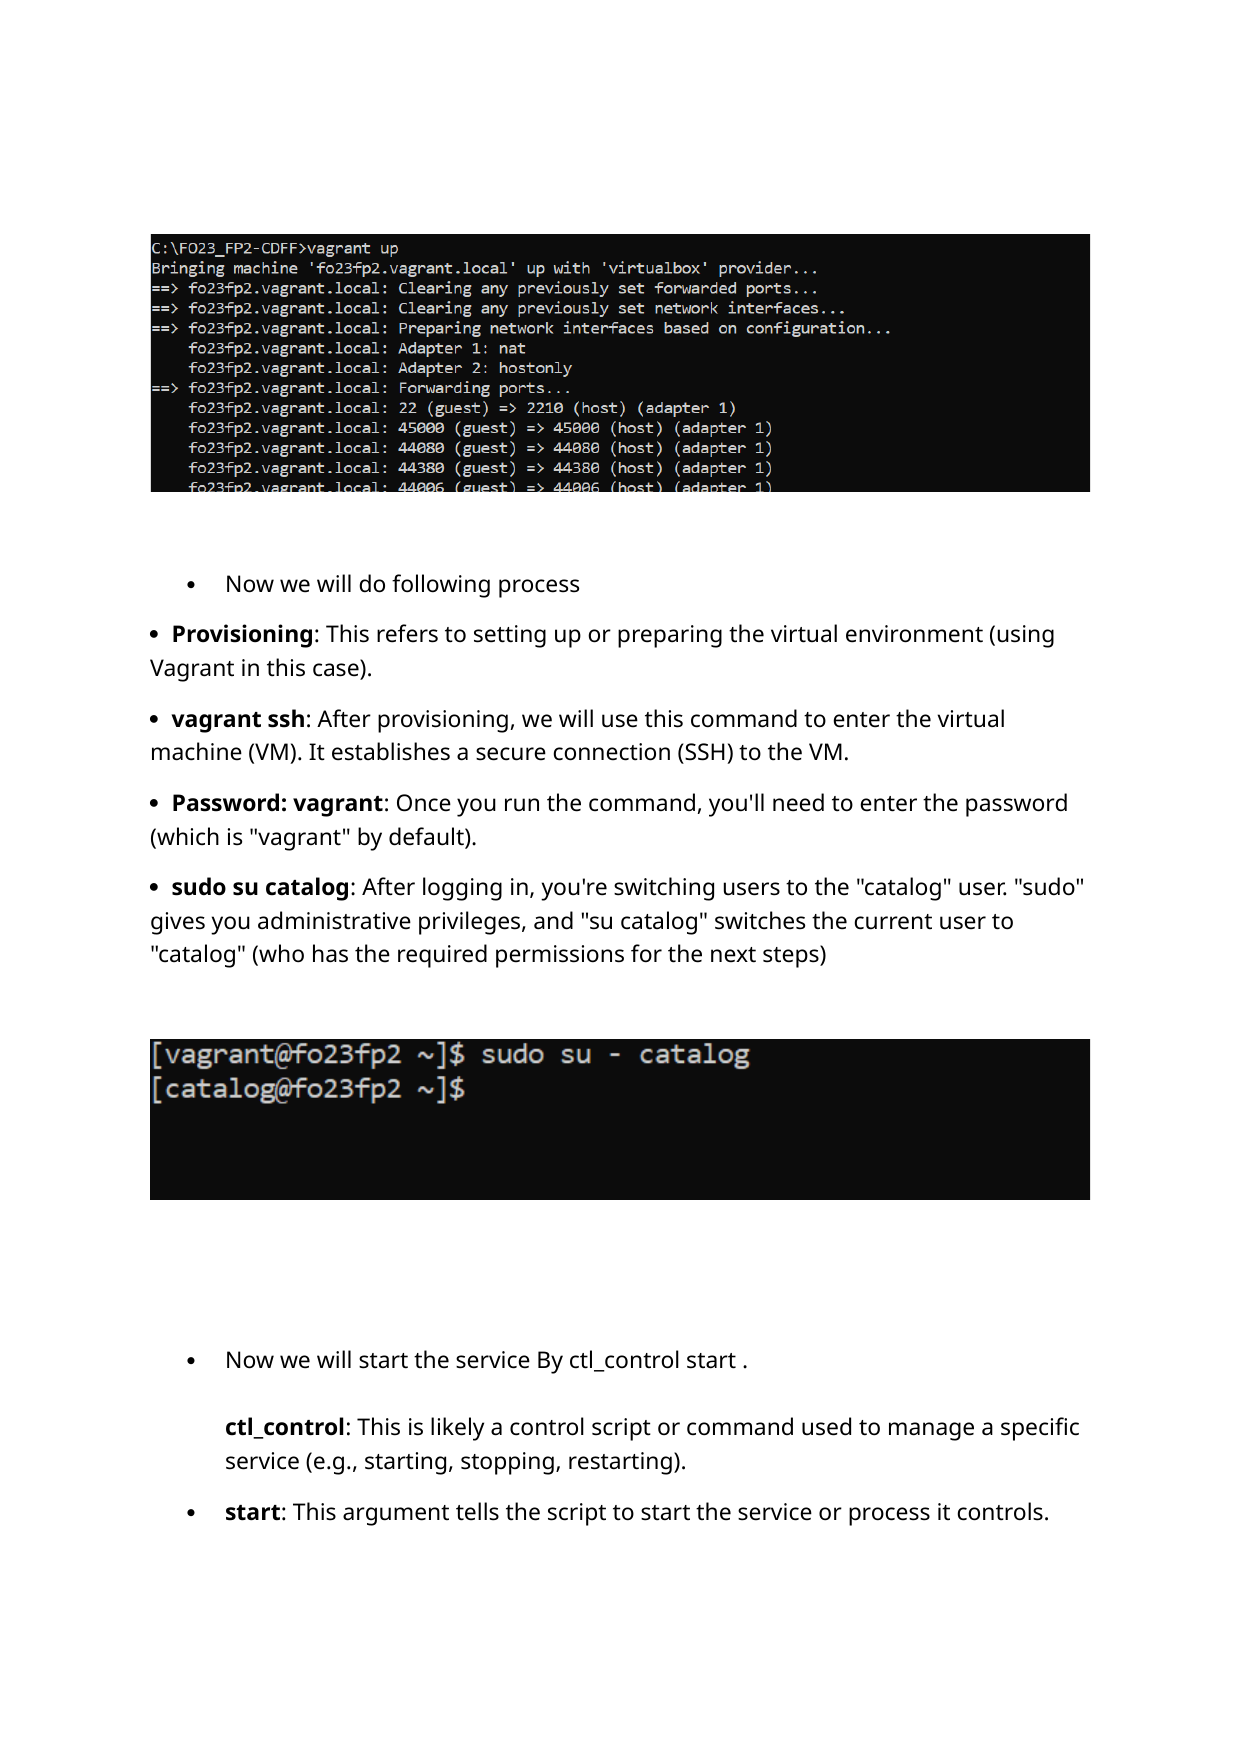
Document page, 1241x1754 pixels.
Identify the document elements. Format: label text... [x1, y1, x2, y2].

text Password: vagrant: Once you run the command, you'll need to enter the password (which is "vagrant" by default). [150, 787, 1090, 852]
text Provisioning: This refers to setting up or preparing the virtual environment (using Vagrant in this case). [150, 618, 1090, 683]
text vagrant ssh: After provisioning, we will use this command to enter the virtual machine (VM). It establishes a secure connection (SSH) to the VM. [150, 703, 1090, 768]
picture [150, 234, 1091, 492]
list start: This argument tells the script to start the service or process it controls. [187, 1496, 1090, 1527]
picture [150, 1039, 1091, 1200]
list Now we will start the service By ctl_control start . ctl_control: This is likely a control script or command used to manage a specific service (e.g., starting, stopping, restarting). [187, 1344, 1090, 1476]
text sudo su catalog: After logging in, you're switching users to the "catalog" user. "sudo" gives you administrative privileges, and "su catalog" switches the current user to "catalog" (who has the required permissions for the next steps) [150, 871, 1090, 970]
list Now we will do following process [187, 568, 1090, 599]
